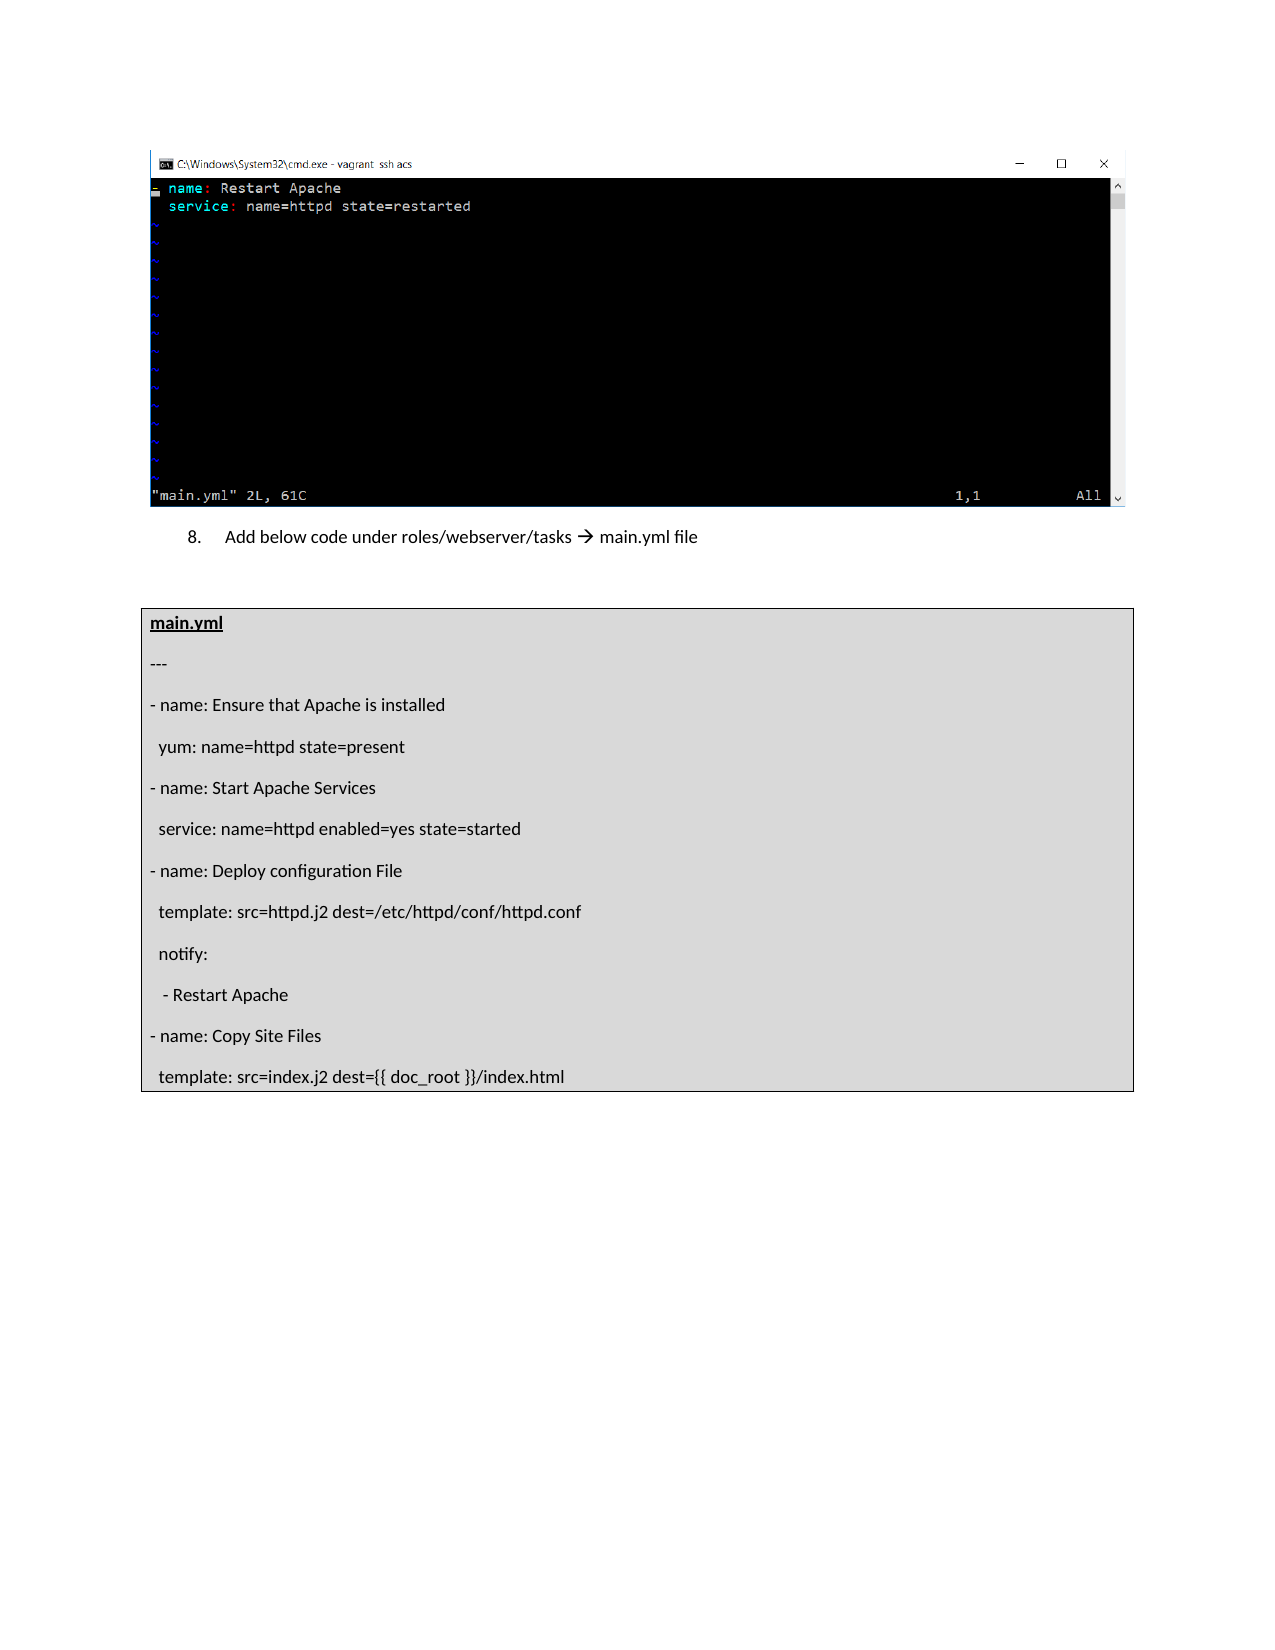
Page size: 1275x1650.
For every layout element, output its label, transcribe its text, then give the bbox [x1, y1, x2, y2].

list Add below code under roles/webserver/tasks main.yml file [187, 525, 1125, 548]
text - name: Deploy configuration File [142, 856, 1133, 882]
text - name: Start Apache Services [142, 773, 1133, 799]
text - name: Ensure that Apache is installed [142, 690, 1133, 716]
text main.yml [142, 609, 1133, 634]
text --- [142, 649, 1133, 675]
picture [150, 150, 1125, 507]
text service: name=httpd enabled=yes state=started [142, 814, 1133, 841]
text - name: Copy Site Files [142, 1021, 1133, 1047]
text yum: name=httpd state=present [142, 732, 1133, 758]
text notify: [142, 938, 1133, 964]
text - Restart Apache [142, 980, 1133, 1006]
text template: src=httpd.j2 dest=/etc/httpd/conf/httpd.conf [142, 897, 1133, 923]
text template: src=index.j2 dest={{ doc_root }}/index.html [142, 1063, 1133, 1091]
